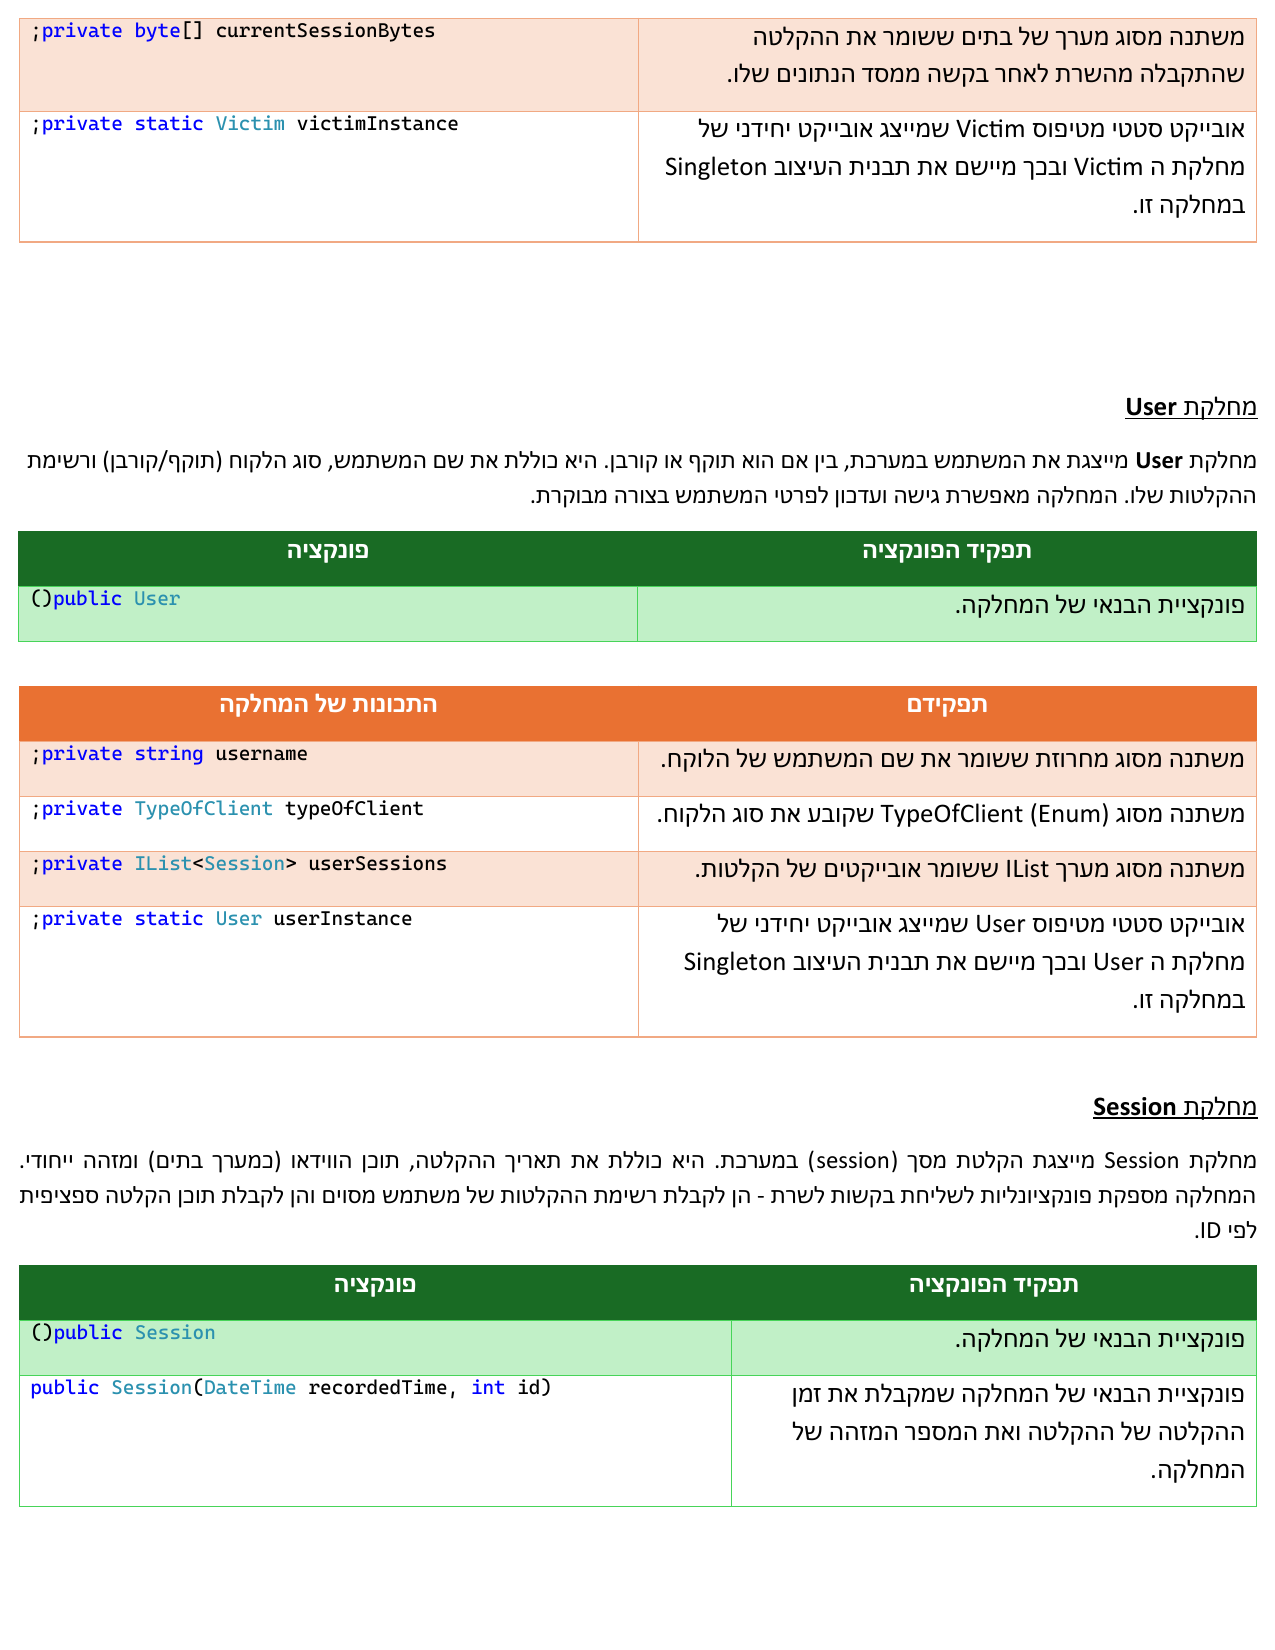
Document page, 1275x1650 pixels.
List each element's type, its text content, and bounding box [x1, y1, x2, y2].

text מחלקת Session [18, 1089, 1257, 1122]
table_cell אובייקט סטטי מטיפוס Victim שמייצג אובייקט יחידני של מחלקת ה Victim ובכך מיישם את תבנית העיצוב Singleton במחלקה זו. [639, 112, 1256, 241]
table_header תפקידם [639, 687, 1256, 741]
table_cell משתנה מסוג מחרוזת ששומר את שם המשתמש של הלוקח. [639, 742, 1256, 796]
table_header תפקיד הפונקציה [732, 1266, 1256, 1320]
table_header פונקציה [20, 1266, 731, 1320]
table_cell private static User userInstance; [20, 907, 638, 1036]
table_cell פונקציית הבנאי של המחלקה. [732, 1321, 1256, 1375]
table_cell public Session(DateTime recordedTime, int id) [20, 1376, 731, 1506]
table_cell משתנה מסוג מערך של בתים ששומר את ההקלטה שהתקבלה מהשרת לאחר בקשה ממסד הנתונים שלו. [639, 19, 1256, 111]
table_cell private IList<Session> userSessions; [20, 852, 638, 906]
text מחלקת User [18, 389, 1257, 423]
table_cell public Session() [20, 1321, 731, 1375]
table_header התכונות של המחלקה [20, 687, 638, 741]
table_cell private byte[] currentSessionBytes; [20, 19, 638, 111]
table_cell private string username; [20, 742, 638, 796]
table_header תפקיד הפונקציה [638, 532, 1256, 586]
table_cell אובייקט סטטי מטיפוס User שמייצג אובייקט יחידני של מחלקת ה User ובכך מיישם את תבנית העיצוב Singleton במחלקה זו. [639, 907, 1256, 1036]
table_cell פונקציית הבנאי של המחלקה שמקבלת את זמן ההקלטה של ההקלטה ואת המספר המזהה של המחלקה. [732, 1376, 1256, 1506]
table_cell פונקציית הבנאי של המחלקה. [638, 587, 1256, 641]
table_header פונקציה [19, 532, 637, 586]
text מחלקת User מייצגת את המשתמש במערכת, בין אם הוא תוקף או קורבן. היא כוללת את שם המשתמש, סוג הלקוח (תוקף/קורבן) ורשימת ההקלטות שלו. המחלקה מאפשרת גישה ועדכון לפרטי המשתמש בצורה מבוקרת. [18, 444, 1257, 510]
table_cell משתנה מסוג TypeOfClient (Enum) שקובע את סוג הלקוח. [639, 797, 1256, 851]
table_cell private static Victim victimInstance; [20, 112, 638, 241]
table_cell משתנה מסוג מערך IList ששומר אובייקטים של הקלטות. [639, 852, 1256, 906]
table_cell private TypeOfClient typeOfClient; [20, 797, 638, 851]
text מחלקת Session מייצגת הקלטת מסך (session) במערכת. היא כוללת את תאריך ההקלטה, תוכן הווידאו (כמערך בתים) ומזהה ייחודי. המחלקה מספקת פונקציונליות לשליחת בקשות לשרת - הן לקבלת רשימת ההקלטות של משתמש מסוים והן לקבלת תוכן הקלטה ספציפית לפי ID. [18, 1144, 1257, 1244]
table_cell public User() [19, 587, 637, 641]
